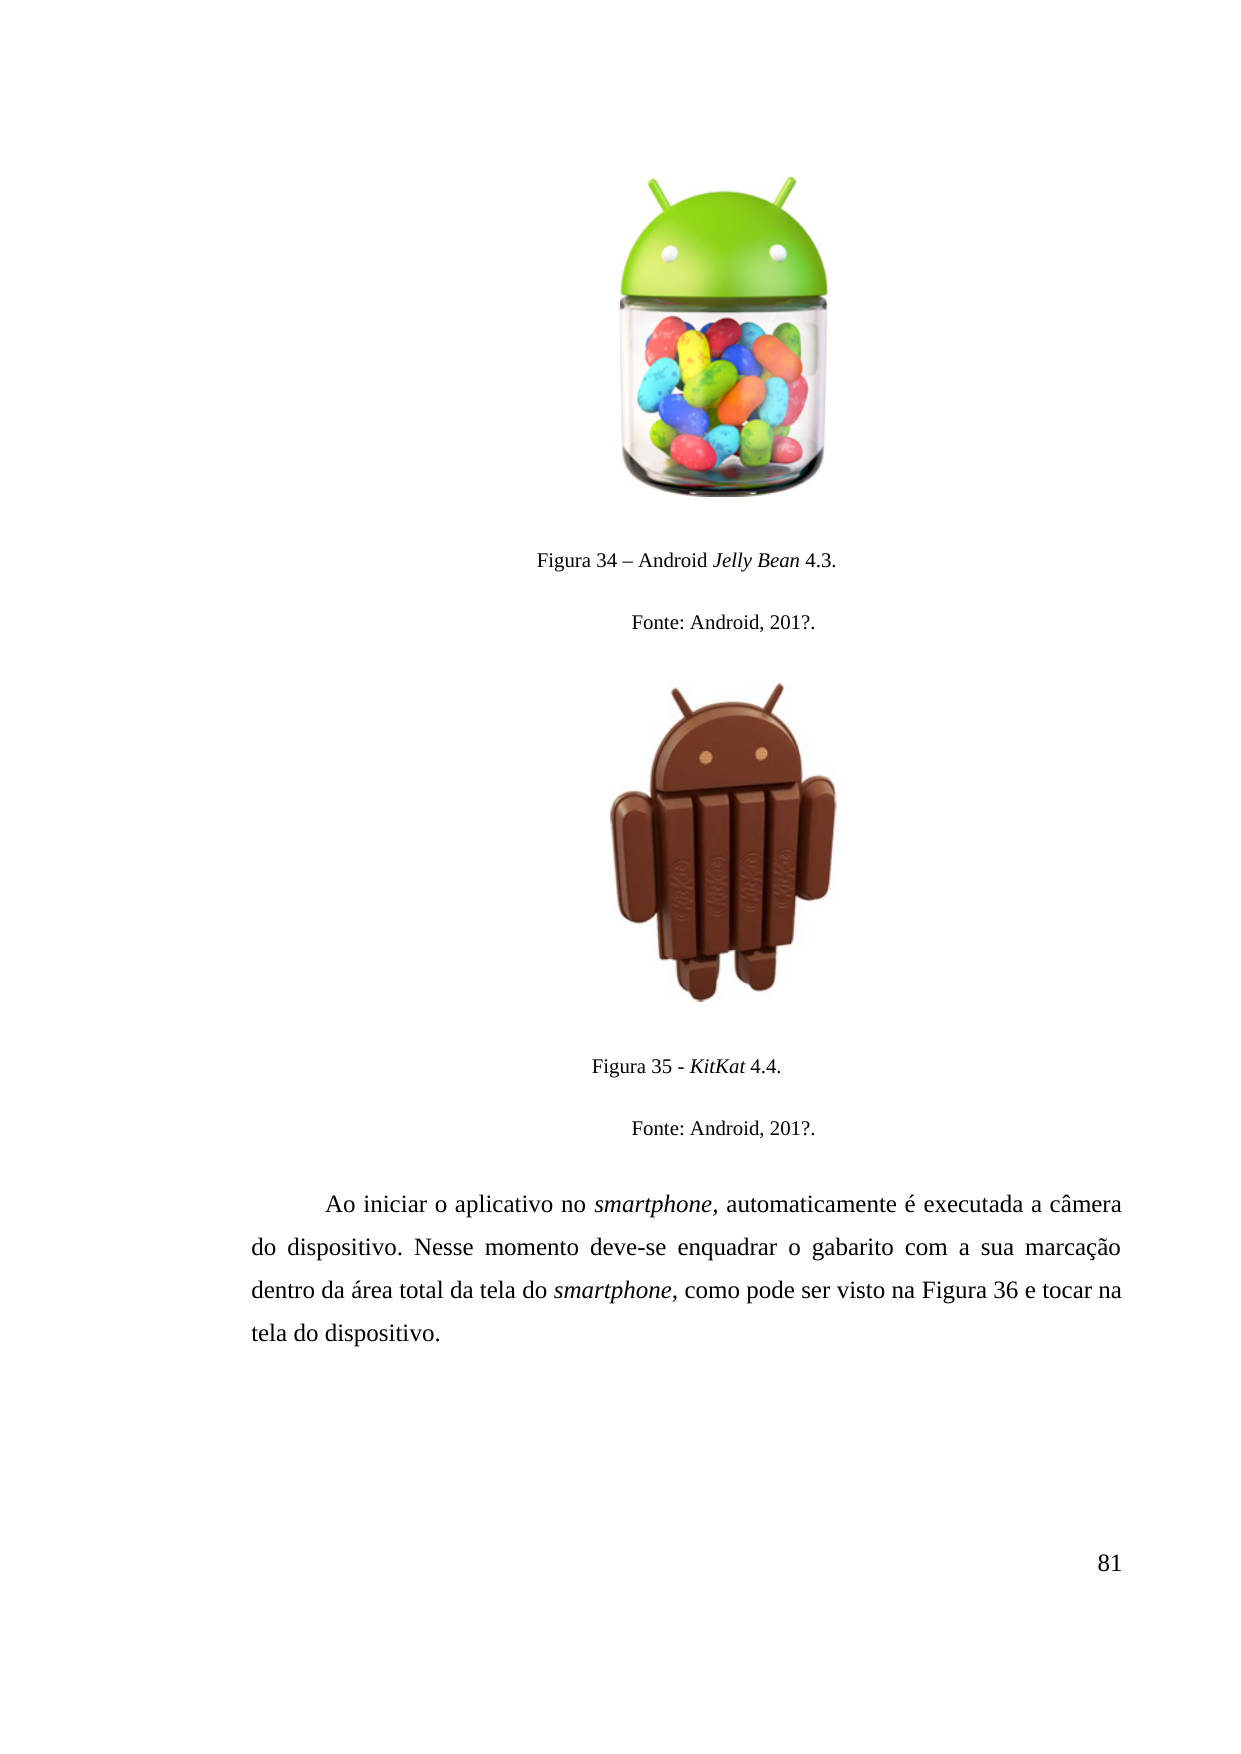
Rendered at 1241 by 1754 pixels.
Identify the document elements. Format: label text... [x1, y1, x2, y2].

text Figura 34 – Android Jelly Bean 4.3. [251, 548, 1122, 572]
text Figura 35 - KitKat 4.4. [251, 1054, 1122, 1078]
picture [610, 683, 837, 1002]
text Fonte: Android, 201?. [251, 610, 1122, 634]
text Fonte: Android, 201?. [251, 1116, 1122, 1139]
picture [619, 177, 828, 497]
